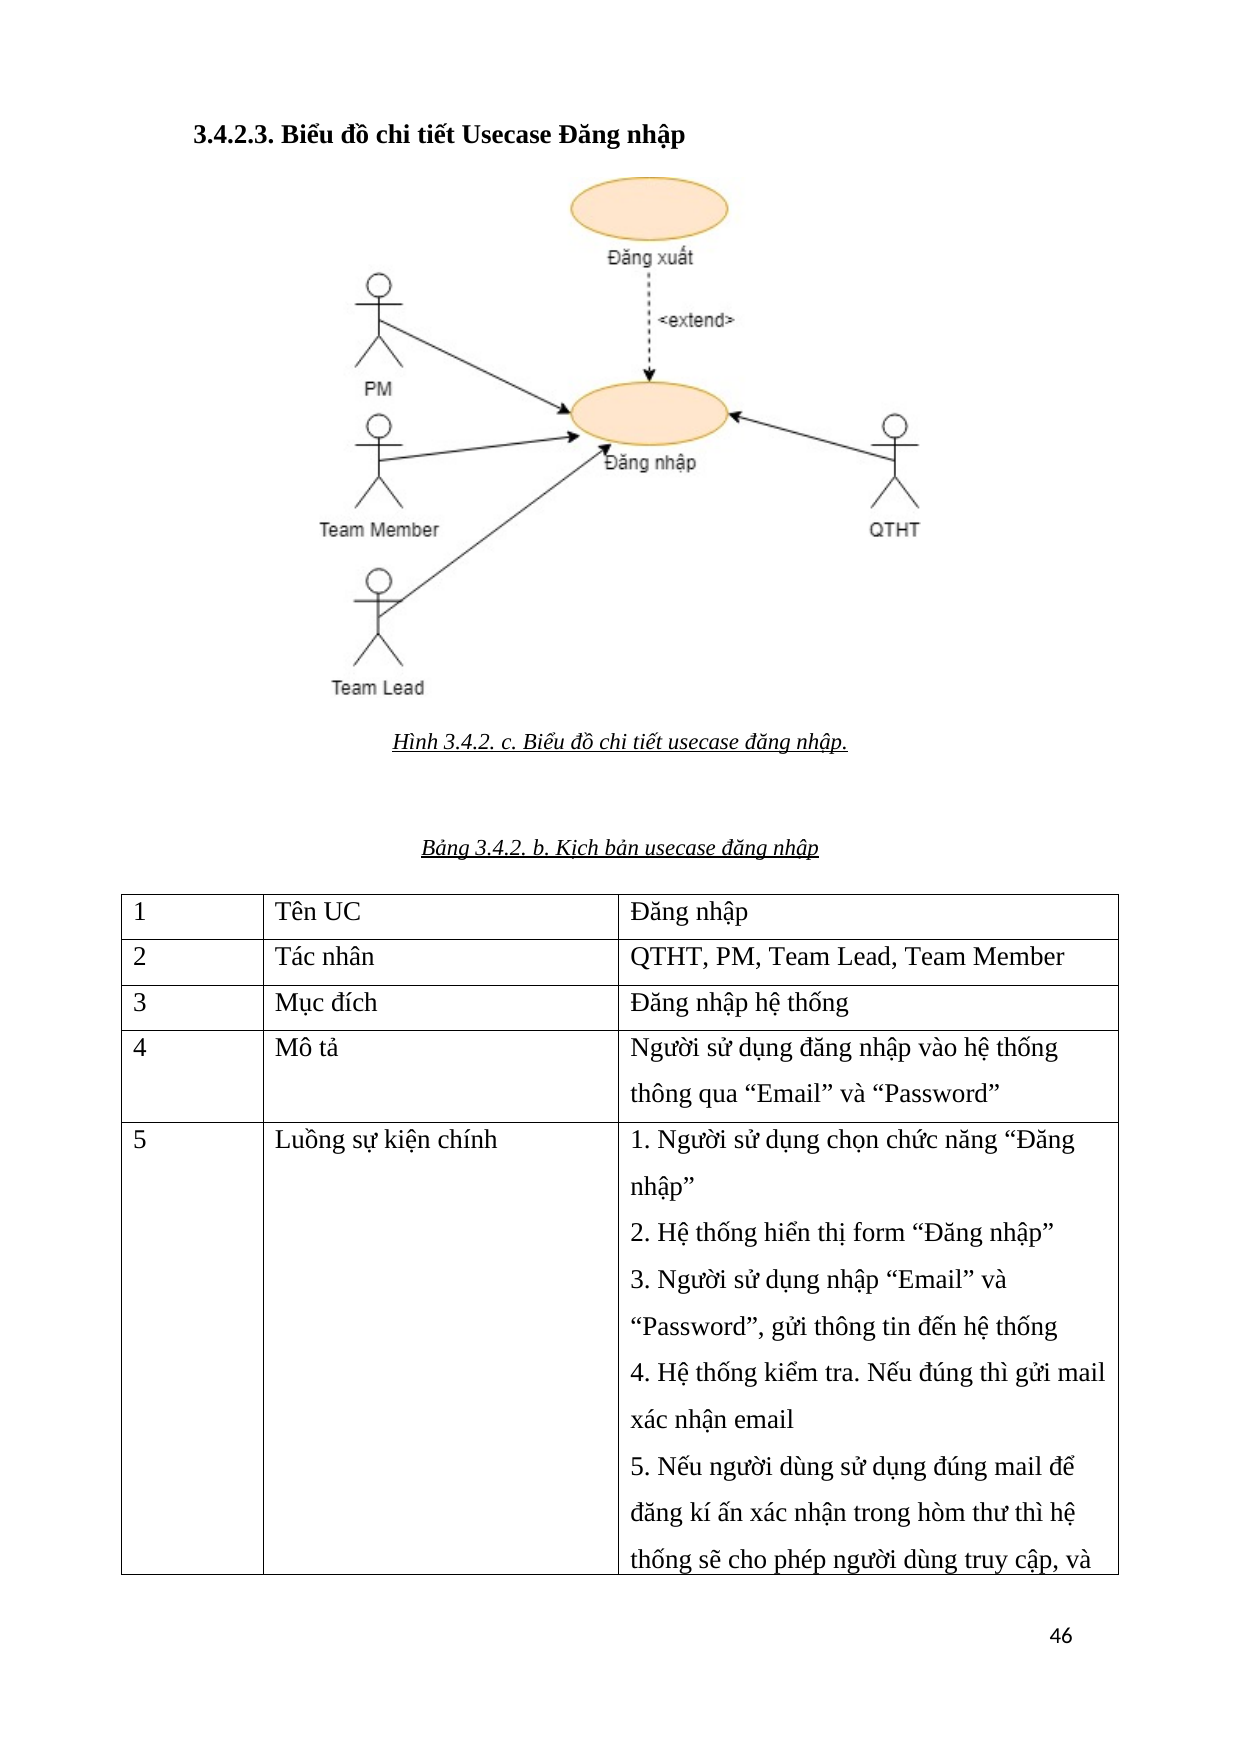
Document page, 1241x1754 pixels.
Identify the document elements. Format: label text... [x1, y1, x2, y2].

table_cell 3 [122, 986, 263, 1030]
table_header Đăng nhập [619, 895, 1118, 939]
table_cell Người sử dụng đăng nhập vào hệ thống thông qua “Email” và “Password” [619, 1031, 1118, 1122]
table_cell Mục đích [264, 986, 618, 1030]
table_cell 5 [122, 1123, 263, 1574]
picture [319, 177, 921, 698]
table_cell Đăng nhập hệ thống [619, 986, 1118, 1030]
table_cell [619, 1123, 1118, 1574]
table_header Tên UC [264, 895, 618, 939]
table_cell Luồng sự kiện chính [264, 1123, 618, 1574]
table_cell Tác nhân [264, 940, 618, 984]
table_cell QTHT, PM, Team Lead, Team Member [619, 940, 1118, 984]
text Hình 3.4.2. c. Biểu đồ chi tiết usecase đăng nhập. [118, 728, 1122, 754]
table_header 1 [122, 895, 263, 939]
subtitle 3.4.2.3. Biểu đồ chi tiết Usecase Đăng nhập [118, 118, 1122, 149]
table_cell Mô tả [264, 1031, 618, 1122]
table_cell 2 [122, 940, 263, 984]
table_cell 4 [122, 1031, 263, 1122]
text Bảng 3.4.2. b. Kịch bản usecase đăng nhập [118, 834, 1122, 860]
